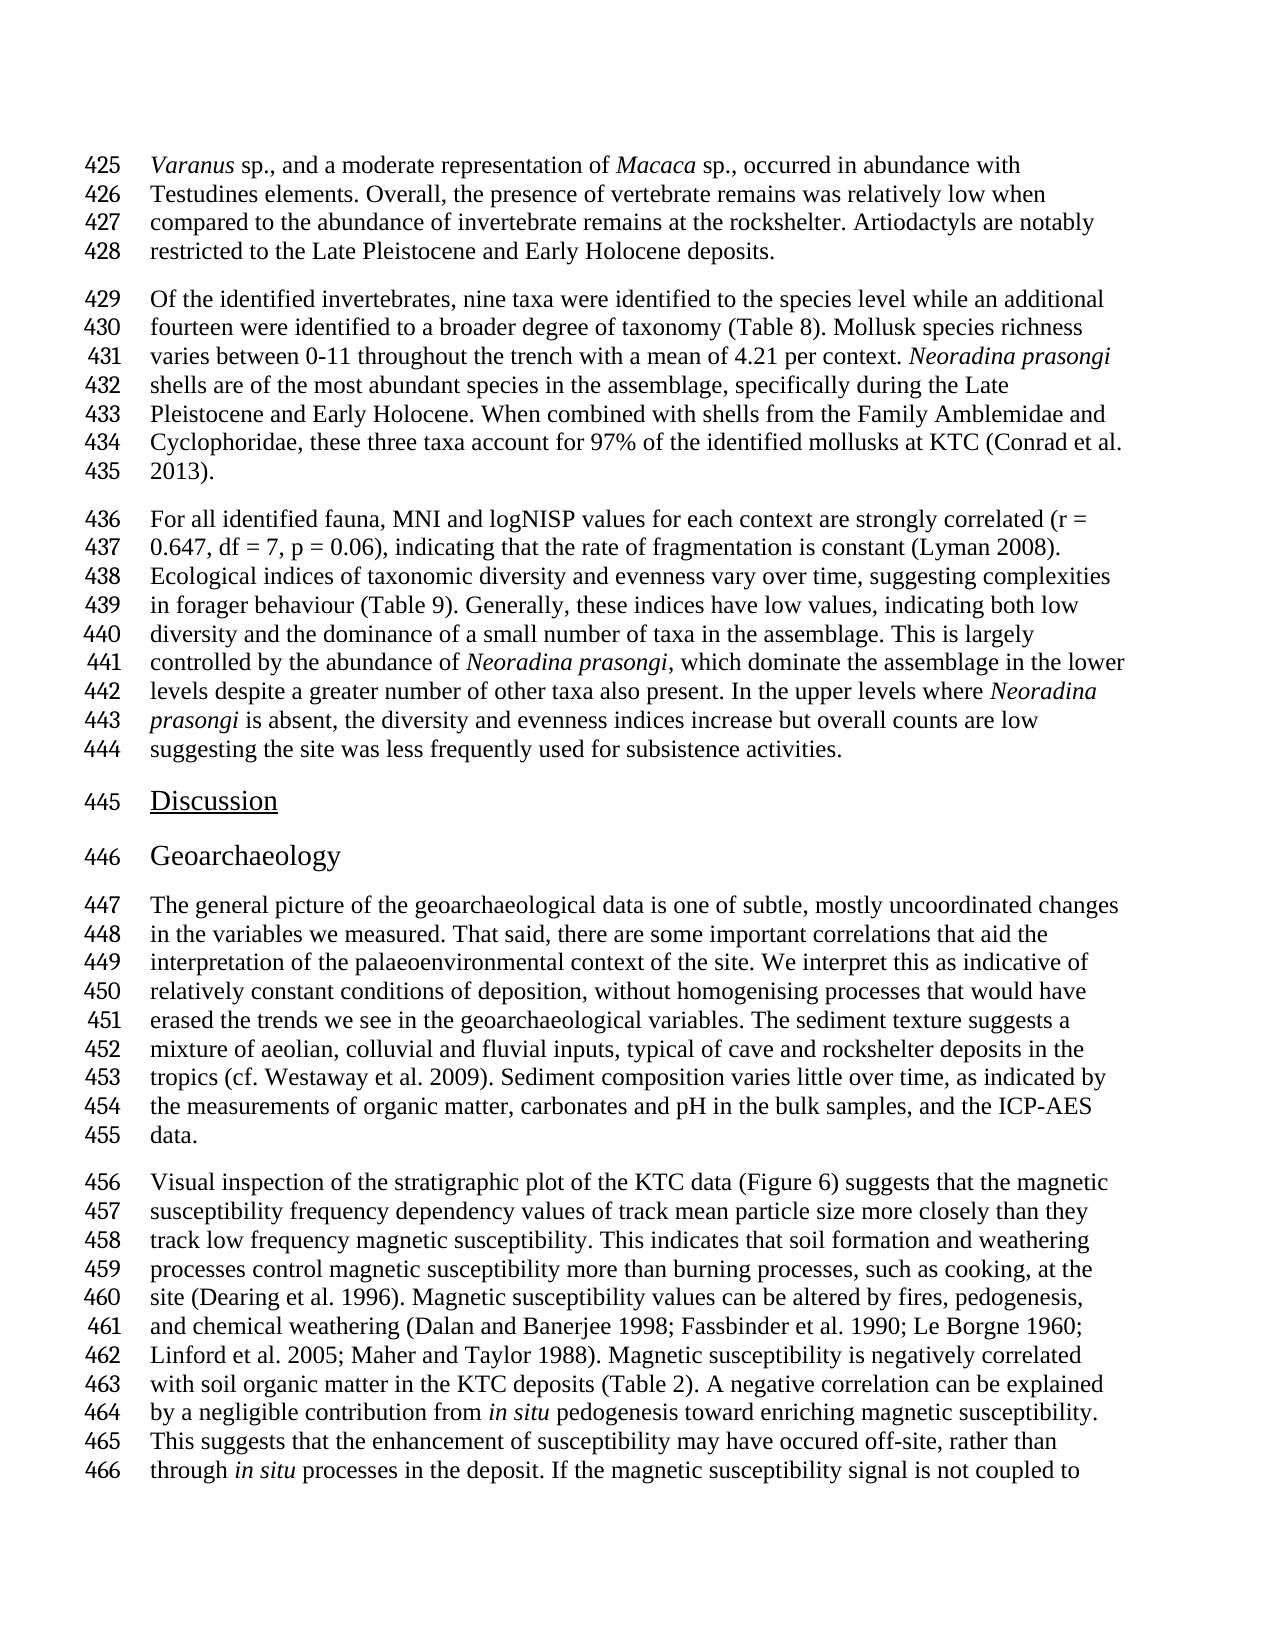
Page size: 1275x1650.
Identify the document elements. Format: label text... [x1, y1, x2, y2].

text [150, 1167, 1125, 1484]
subtitle Discussion [150, 783, 1125, 817]
text For all identified fauna, MNI and logNISP values for each context are strongly correlated (r = 0.647, df = 7, p = 0.06), indicating that the rate of fragmentation is constant (Lyman 2008). Ecological indices of taxonomic diversity and evenness vary over time, suggesting complexities in forager behaviour (Table 9). Generally, these indices have low values, indicating both low diversity and the dominance of a small number of taxa in the assemblage. This is largely controlled by the abundance of Neoradina prasongi, which dominate the assemblage in the lower levels despite a greater number of other taxa also present. In the upper levels where Neoradina prasongi is absent, the diversity and evenness indices increase but overall counts are low suggesting the site was less frequently used for subsistence activities. [150, 504, 1125, 762]
subtitle Geoarchaeology [150, 838, 1125, 871]
text Of the identified invertebrates, nine taxa were identified to the species level while an additional fourteen were identified to a broader degree of taxonomy (Table 8). Mollusk species richness varies between 0-11 throughout the trench with a mean of 4.21 per context. Neoradina prasongi shells are of the most abundant species in the assemblage, specifically during the Late Pleistocene and Early Holocene. When combined with shells from the Family Amblemidae and Cyclophoridae, these three taxa account for 97% of the identified mollusks at KTC (Conrad et al. 2013). [150, 284, 1125, 485]
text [150, 150, 1125, 265]
text The general picture of the geoarchaeological data is one of subtle, mostly uncoordinated changes in the variables we measured. That said, there are some important correlations that aid the interpretation of the palaeoenvironmental context of the site. We interpret this as indicative of relatively constant conditions of deposition, without homogenising processes that would have erased the trends we see in the geoarchaeological variables. The sediment texture suggests a mixture of aeolian, colluvial and fluvial inputs, typical of cave and rockshelter deposits in the tropics (cf. Westaway et al. 2009). Sediment composition varies little over time, as indicated by the measurements of organic matter, carbonates and pH in the bulk samples, and the ICP-AES data. [150, 890, 1125, 1149]
